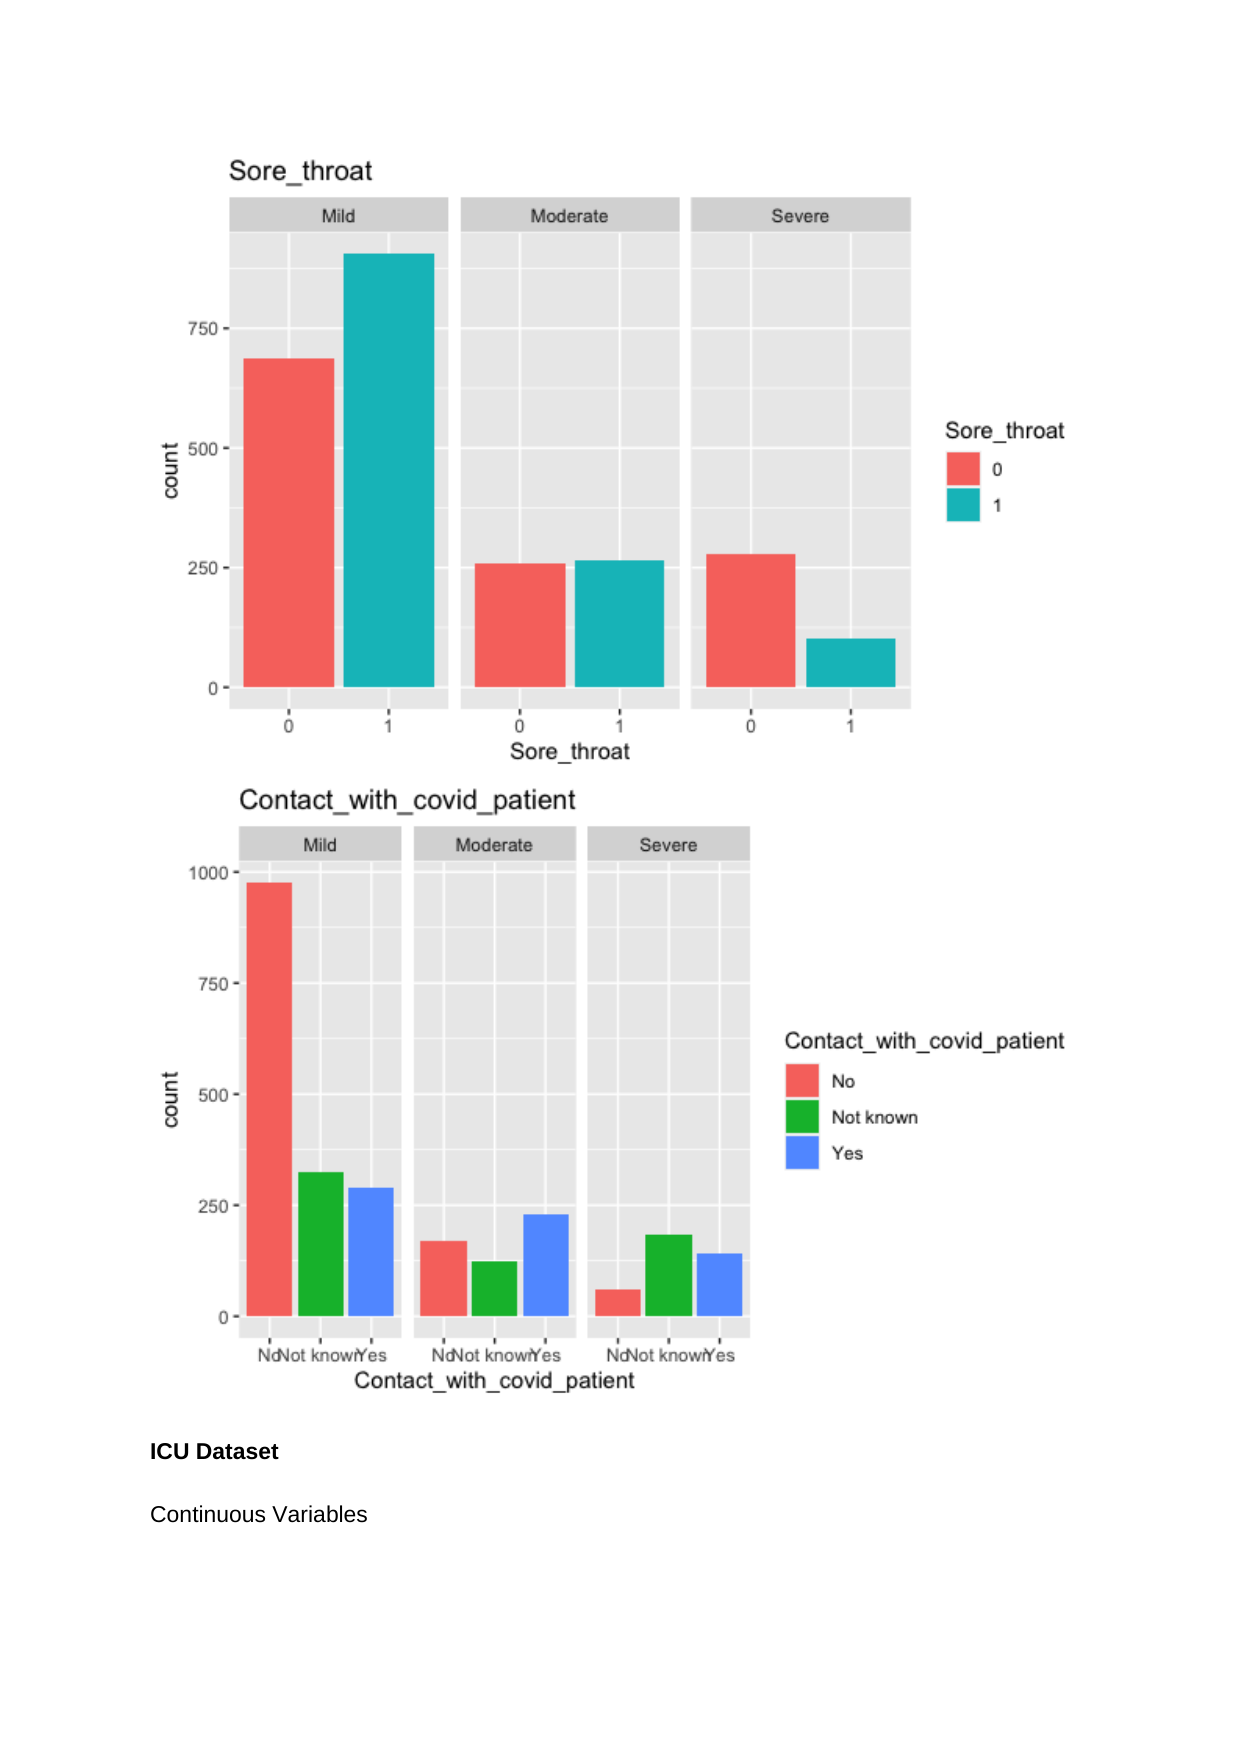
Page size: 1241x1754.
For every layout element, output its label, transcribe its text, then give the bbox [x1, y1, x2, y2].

picture [150, 150, 1088, 775]
subtitle ICU Dataset [150, 1438, 1090, 1464]
picture [150, 778, 1088, 1404]
text Continuous Variables [150, 1501, 1090, 1528]
